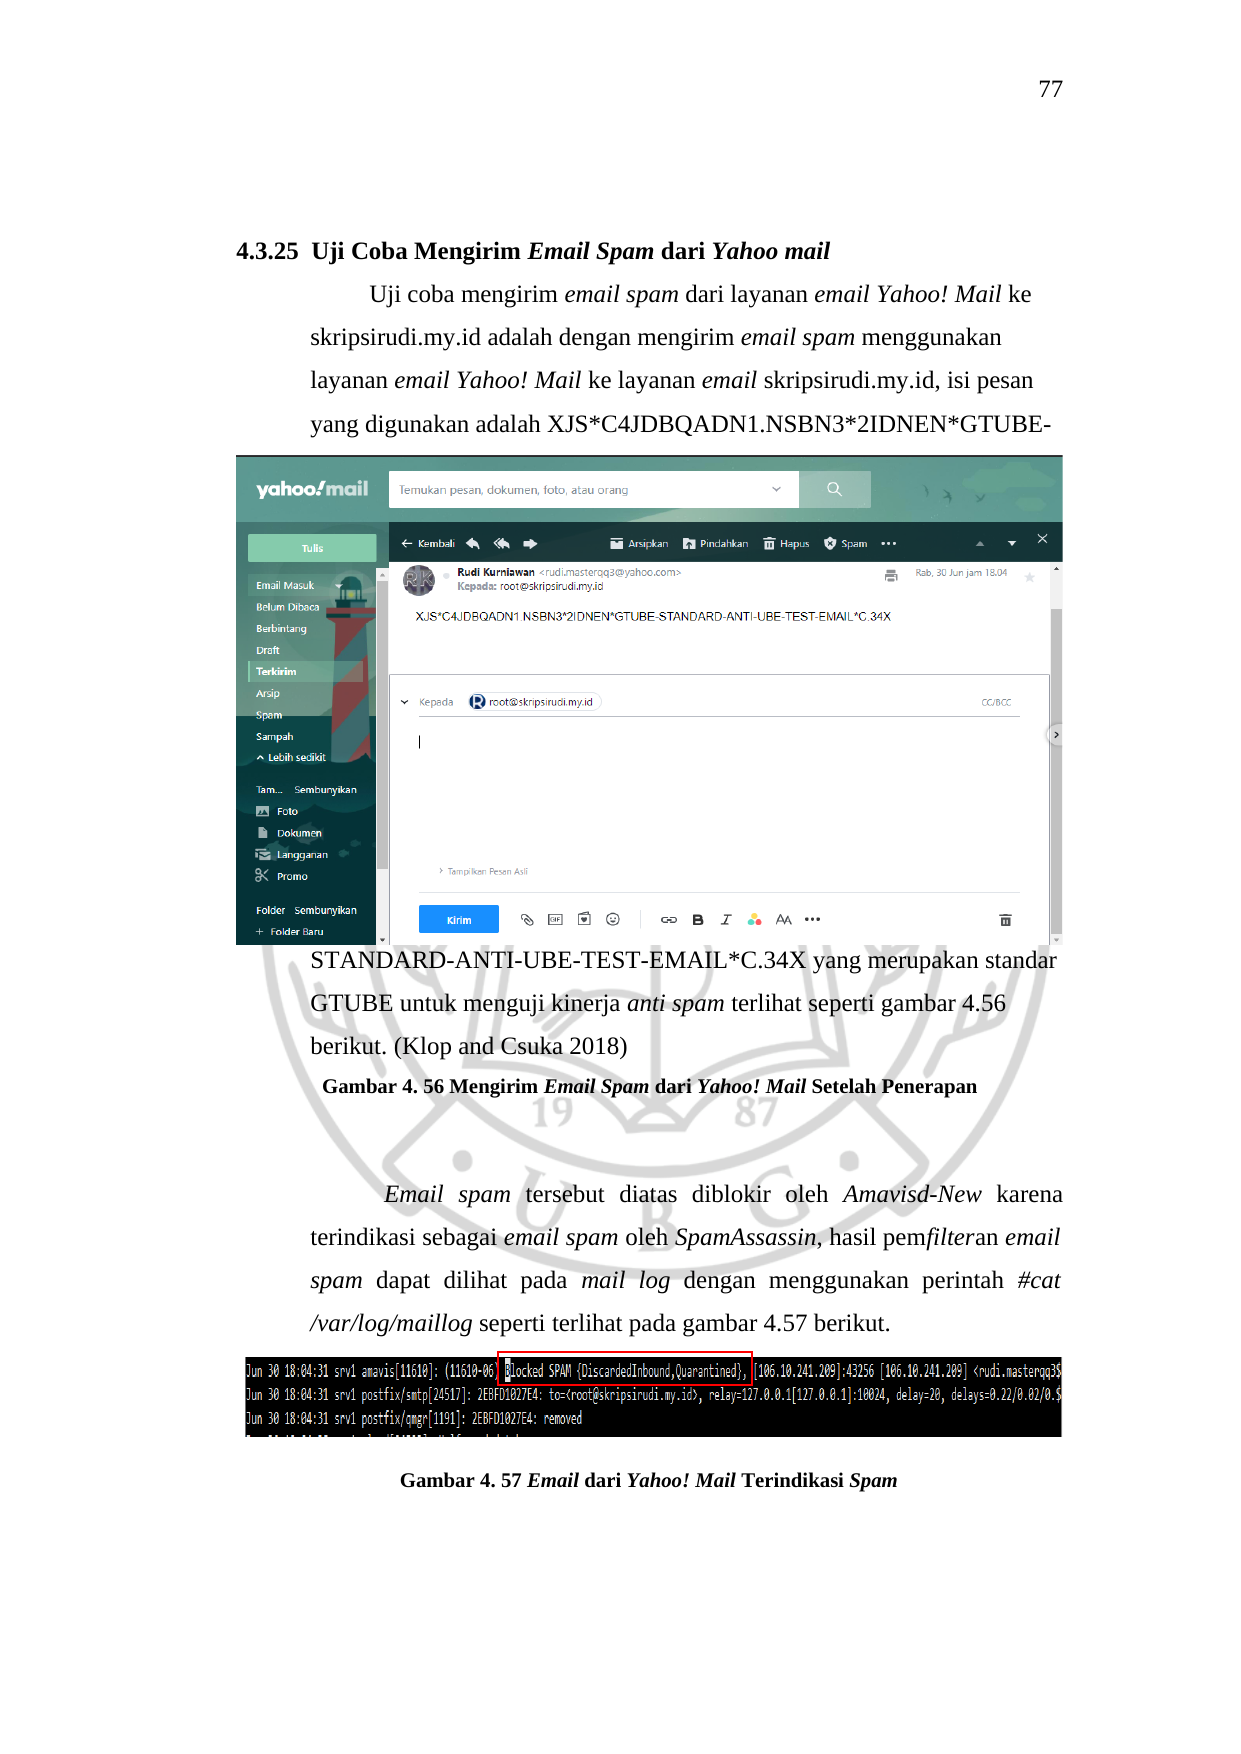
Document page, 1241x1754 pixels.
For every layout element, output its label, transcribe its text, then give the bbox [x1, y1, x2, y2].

text Email spam tersebut diatas diblokir oleh Amavisd-New karena terindikasi sebagai email spam oleh SpamAssassin, hasil pemfilteran email spam dapat dilihat pada mail log dengan menggunakan perintah #cat /var/log/maillog seperti terlihat pada gambar 4.57 berikut. [310, 1179, 1063, 1337]
list Uji coba mengirim email spam dari layanan email Yahoo! Mail ke skripsirudi.my.id adalah dengan mengirim email spam menggunakan layanan email Yahoo! Mail ke layanan email skripsirudi.my.id, isi pesan yang digunakan adalah XJS*C4JDBQADN1.NSBN3*2IDNEN*GTUBE-STANDARD-ANTI-UBE-TEST-EMAIL*C.34X yang merupakan standar GTUBE untuk menguji kinerja anti spam terlihat seperti gambar 4.56 berikut. (Klop and Csuka 2018) [310, 279, 1063, 455]
list Uji coba mengirim email spam dari layanan email Yahoo! Mail ke skripsirudi.my.id adalah dengan mengirim email spam menggunakan layanan email Yahoo! Mail ke layanan email skripsirudi.my.id, isi pesan yang digunakan adalah XJS*C4JDBQADN1.NSBN3*2IDNEN*GTUBE-STANDARD-ANTI-UBE-TEST-EMAIL*C.34X yang merupakan standar GTUBE untuk menguji kinerja anti spam terlihat seperti gambar 4.56 berikut. (Klop and Csuka 2018) [310, 945, 1063, 1060]
picture [236, 455, 1063, 945]
subtitle Uji Coba Mengirim Email Spam dari Yahoo mail [236, 236, 1063, 265]
picture [499, 1357, 751, 1384]
picture [245, 1357, 1063, 1437]
text Gambar 4. 56 Mengirim Email Spam dari Yahoo! Mail Setelah Penerapan [236, 1074, 1063, 1098]
